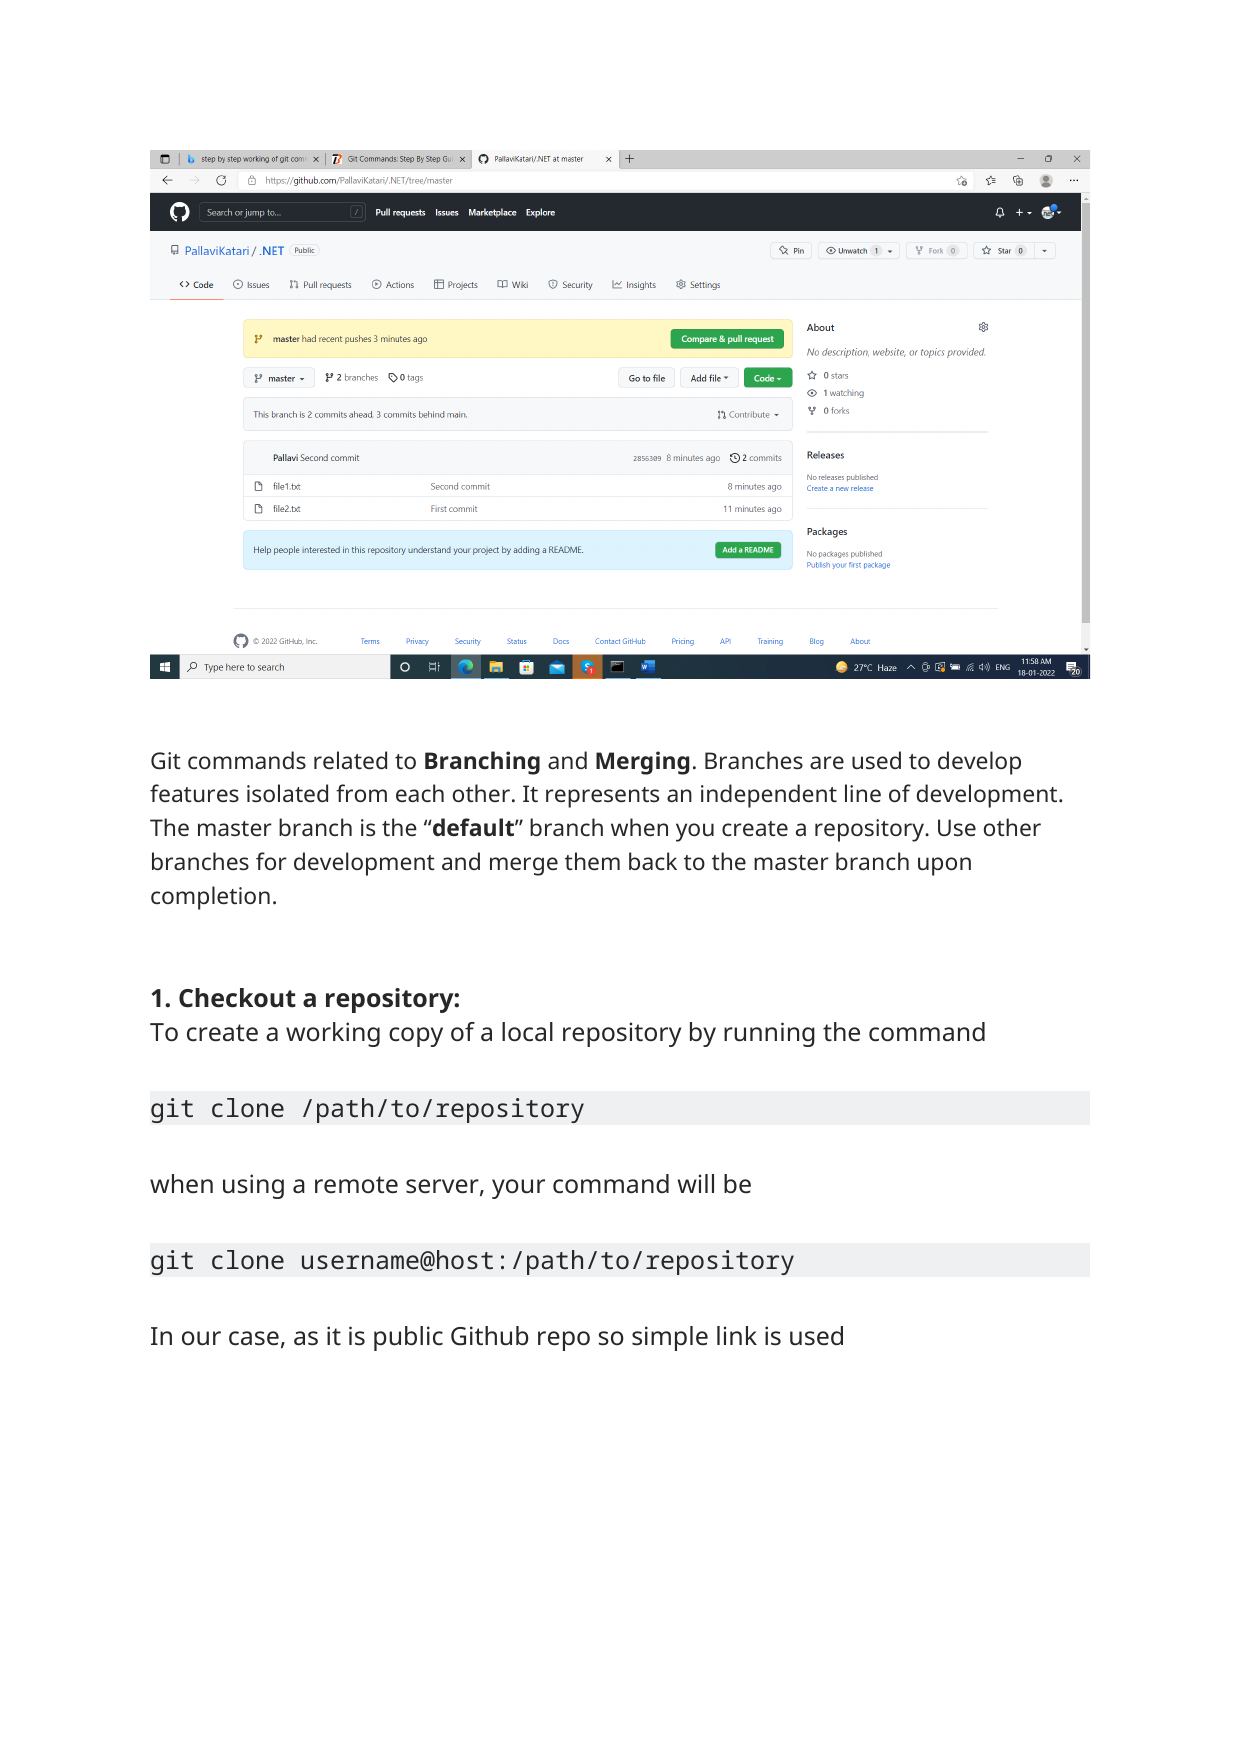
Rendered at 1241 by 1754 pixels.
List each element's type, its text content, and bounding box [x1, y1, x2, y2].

text In our case, as it is public Github repo so simple link is used [150, 1319, 1090, 1353]
text git clone /path/to/repository [150, 1091, 1090, 1125]
text when using a remote server, your command will be [150, 1167, 1090, 1201]
text 1. Checkout a repository: [150, 980, 1090, 1014]
text Git commands related to Branching and Merging. Branches are used to develop features isolated from each other. It represents an independent line of development. The master branch is the “default” branch when you create a repository. Use other branches for development and merge them back to the master branch upon completion. [150, 744, 1090, 911]
picture [150, 150, 1091, 679]
text git clone username@host:/path/to/repository [150, 1243, 1090, 1277]
text To create a working copy of a local repository by running the command [150, 1014, 1090, 1048]
